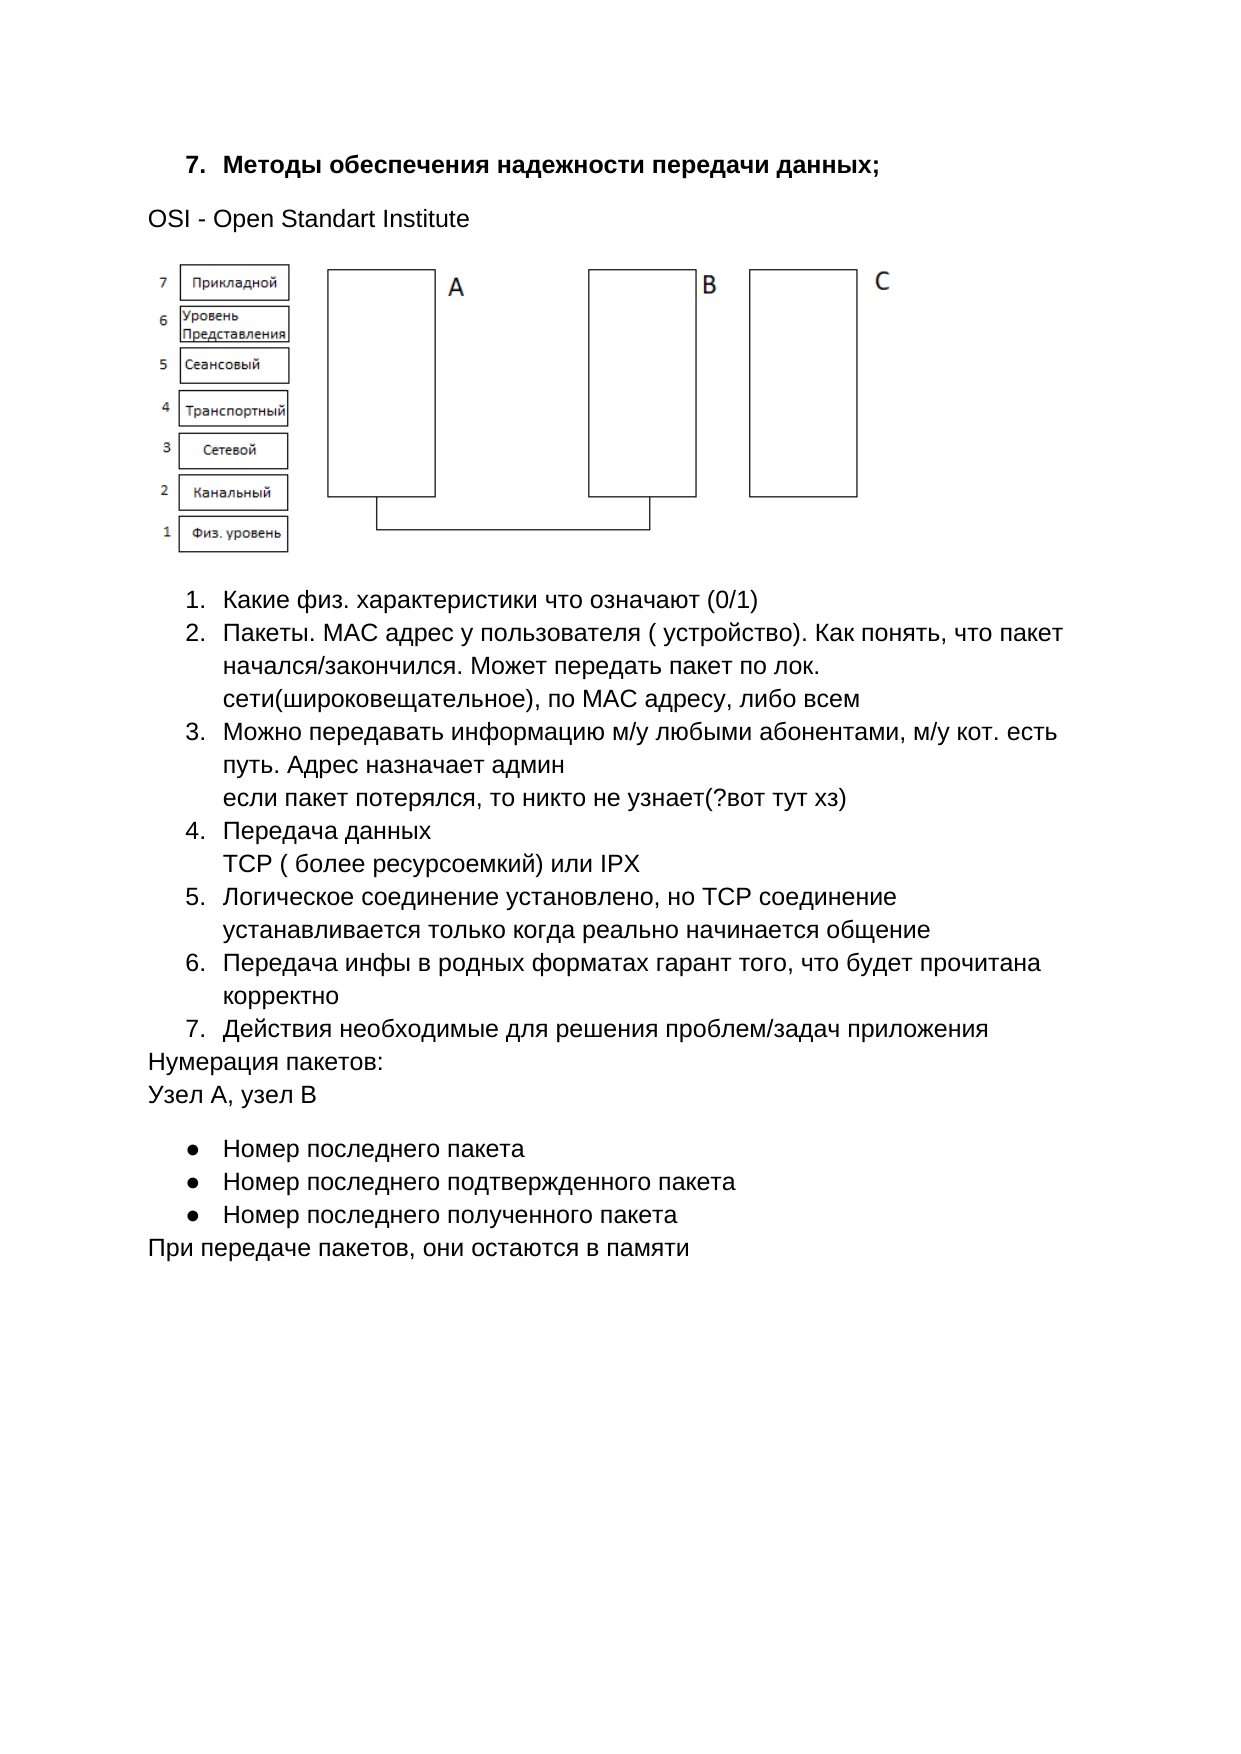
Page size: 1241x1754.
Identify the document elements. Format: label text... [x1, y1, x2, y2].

list Номер последнего подтвержденного пакета [185, 1167, 1090, 1196]
list Какие физ. характеристики что означают (0/1) [185, 585, 1090, 613]
list Пакеты. МАС адрес у пользователя ( устройство). Как понять, что пакет начался/закончился. Может передать пакет по лок. сети(широковещательное), по МАС адресу, либо всем [185, 618, 1090, 713]
list Номер последнего полученного пакета [185, 1200, 1090, 1229]
list Передача данных TCP ( более ресурсоемкий) или IPX [185, 816, 1090, 878]
text Нумерация пакетов: Узел А, узел В [148, 1047, 1090, 1109]
text При передаче пакетов, они остаются в памяти [148, 1233, 1090, 1262]
list Методы обеспечения надежности передачи данных; [185, 150, 1090, 179]
list Действия необходимые для решения проблем/задач приложения [185, 1014, 1090, 1043]
picture [147, 257, 904, 561]
list Номер последнего пакета [185, 1134, 1090, 1163]
list Можно передавать информацию м/у любыми абонентами, м/у кот. есть путь. Адрес назначает админ если пакет потерялся, то никто не узнает(?вот тут хз) [185, 717, 1090, 812]
list Логическое соединение установлено, но TCP соединение устанавливается только когда реально начинается общение [185, 882, 1090, 944]
text OSI - Open Standart Institute [148, 204, 1090, 233]
list Передача инфы в родных форматах гарант того, что будет прочитана корректно [185, 948, 1090, 1010]
